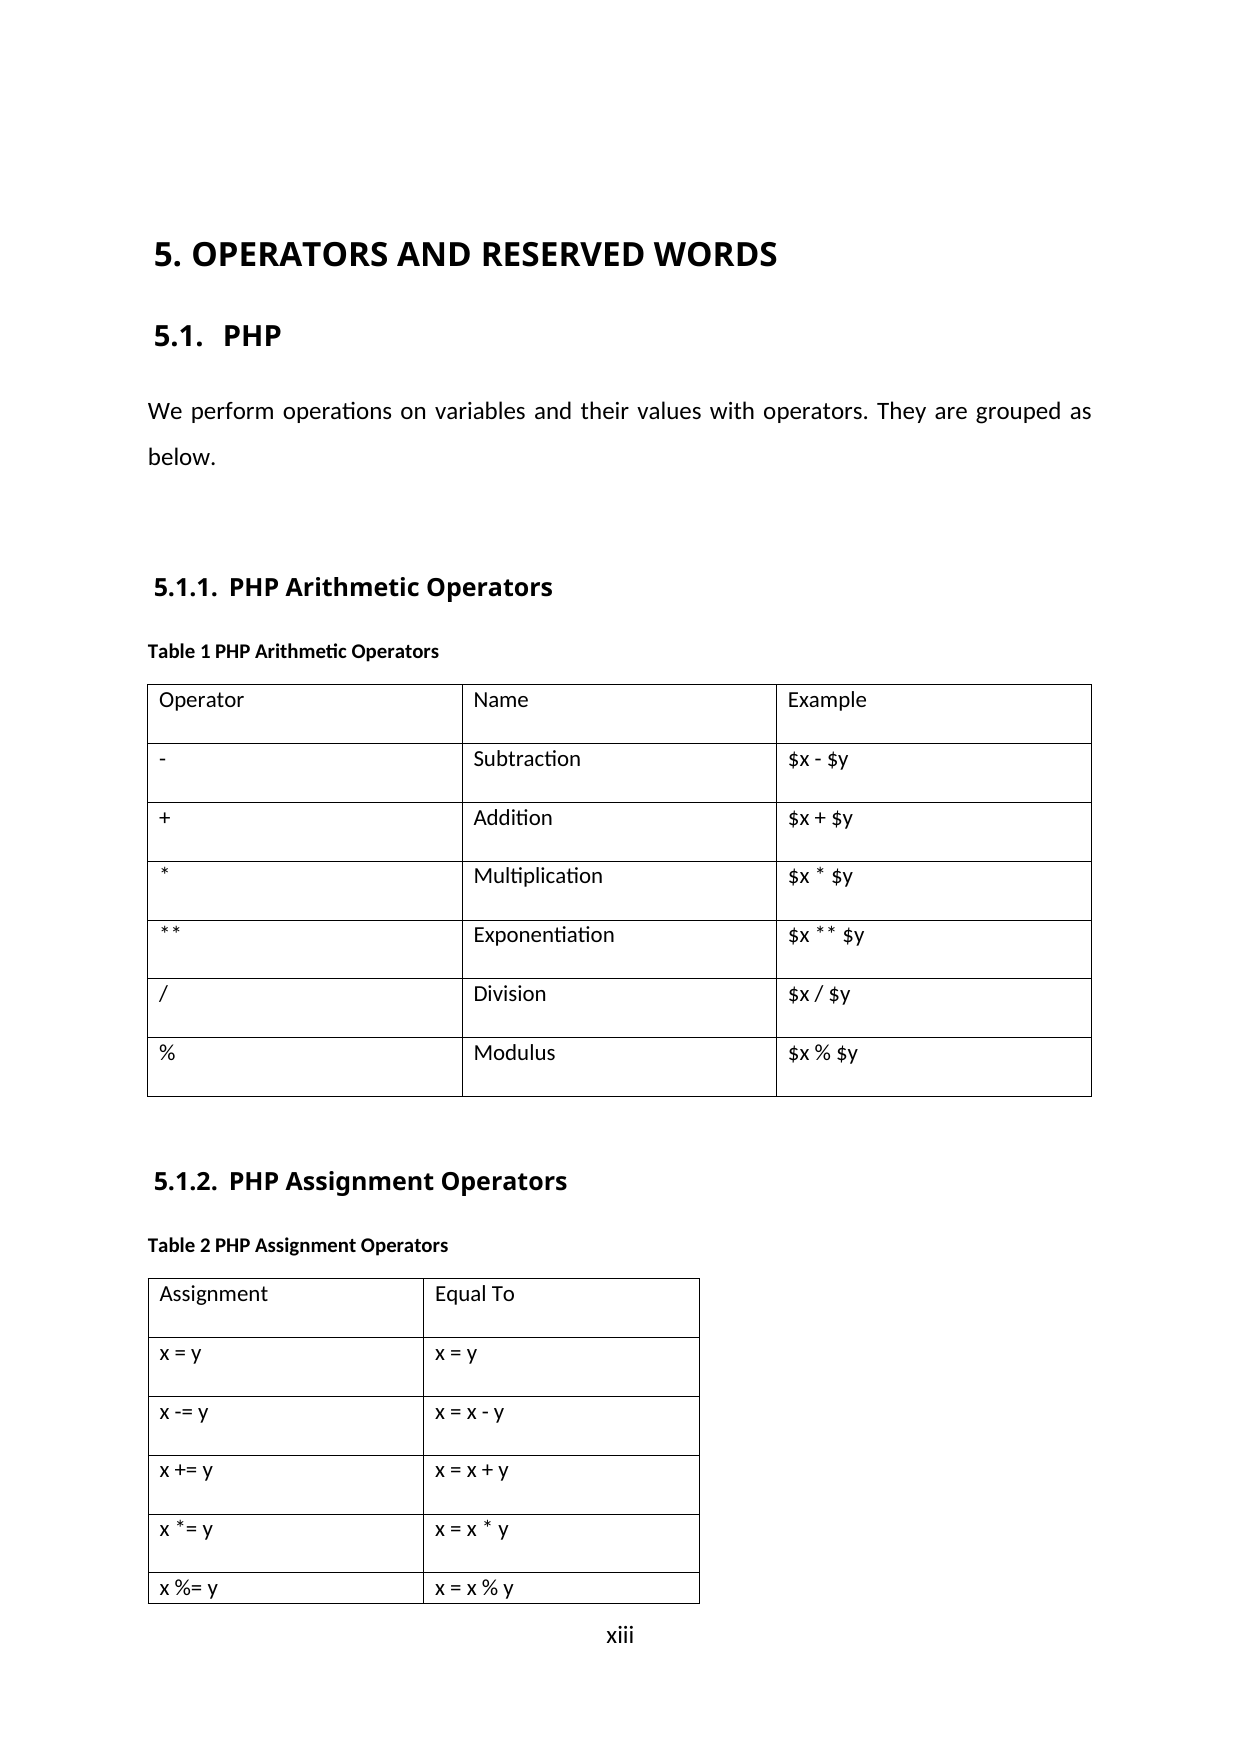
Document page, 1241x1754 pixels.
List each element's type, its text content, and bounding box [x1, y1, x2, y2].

table_cell x = y [424, 1338, 699, 1396]
table_cell / [148, 979, 462, 1037]
table_cell x += y [149, 1456, 423, 1513]
subtitle PHP Arithmetic Operators [153, 570, 1093, 604]
text Table 2 PHP Assignment Operators [148, 1232, 1093, 1257]
table_cell x *= y [149, 1515, 423, 1572]
table_header Equal To [424, 1279, 699, 1337]
table_cell x = y [149, 1338, 423, 1396]
table_cell Subtraction [463, 744, 776, 802]
table_cell x -= y [149, 1397, 423, 1454]
subtitle PHP Assignment Operators [153, 1164, 1093, 1198]
table_header Example [777, 685, 1091, 743]
table_cell $x + $y [777, 803, 1091, 861]
table_cell Addition [463, 803, 776, 861]
table_cell % [148, 1038, 462, 1096]
table_cell - [148, 744, 462, 802]
table_cell x = x + y [424, 1456, 699, 1513]
text We perform operations on variables and their values with operators. They are grouped as below. [148, 395, 1093, 471]
table_cell * [148, 862, 462, 919]
table_cell $x % $y [777, 1038, 1091, 1096]
table_cell $x ** $y [777, 921, 1091, 978]
table_cell x = x % y [424, 1573, 699, 1602]
table_cell x = x * y [424, 1515, 699, 1572]
table_cell Modulus [463, 1038, 776, 1096]
table_header Name [463, 685, 776, 743]
subtitle OPERATORS AND RESERVED WORDS [153, 231, 1093, 276]
table_cell Multiplication [463, 862, 776, 919]
table_cell $x / $y [777, 979, 1091, 1037]
table_cell $x - $y [777, 744, 1091, 802]
table_cell x %= y [149, 1573, 423, 1602]
table_cell x = x - y [424, 1397, 699, 1454]
table_cell ** [148, 921, 462, 978]
table_cell $x * $y [777, 862, 1091, 919]
table_cell + [148, 803, 462, 861]
table_header Assignment [149, 1279, 423, 1337]
text Table 1 PHP Arithmetic Operators [148, 638, 1093, 663]
subtitle PHP [153, 316, 1093, 355]
table_cell Division [463, 979, 776, 1037]
table_cell Exponentiation [463, 921, 776, 978]
table_header Operator [148, 685, 462, 743]
